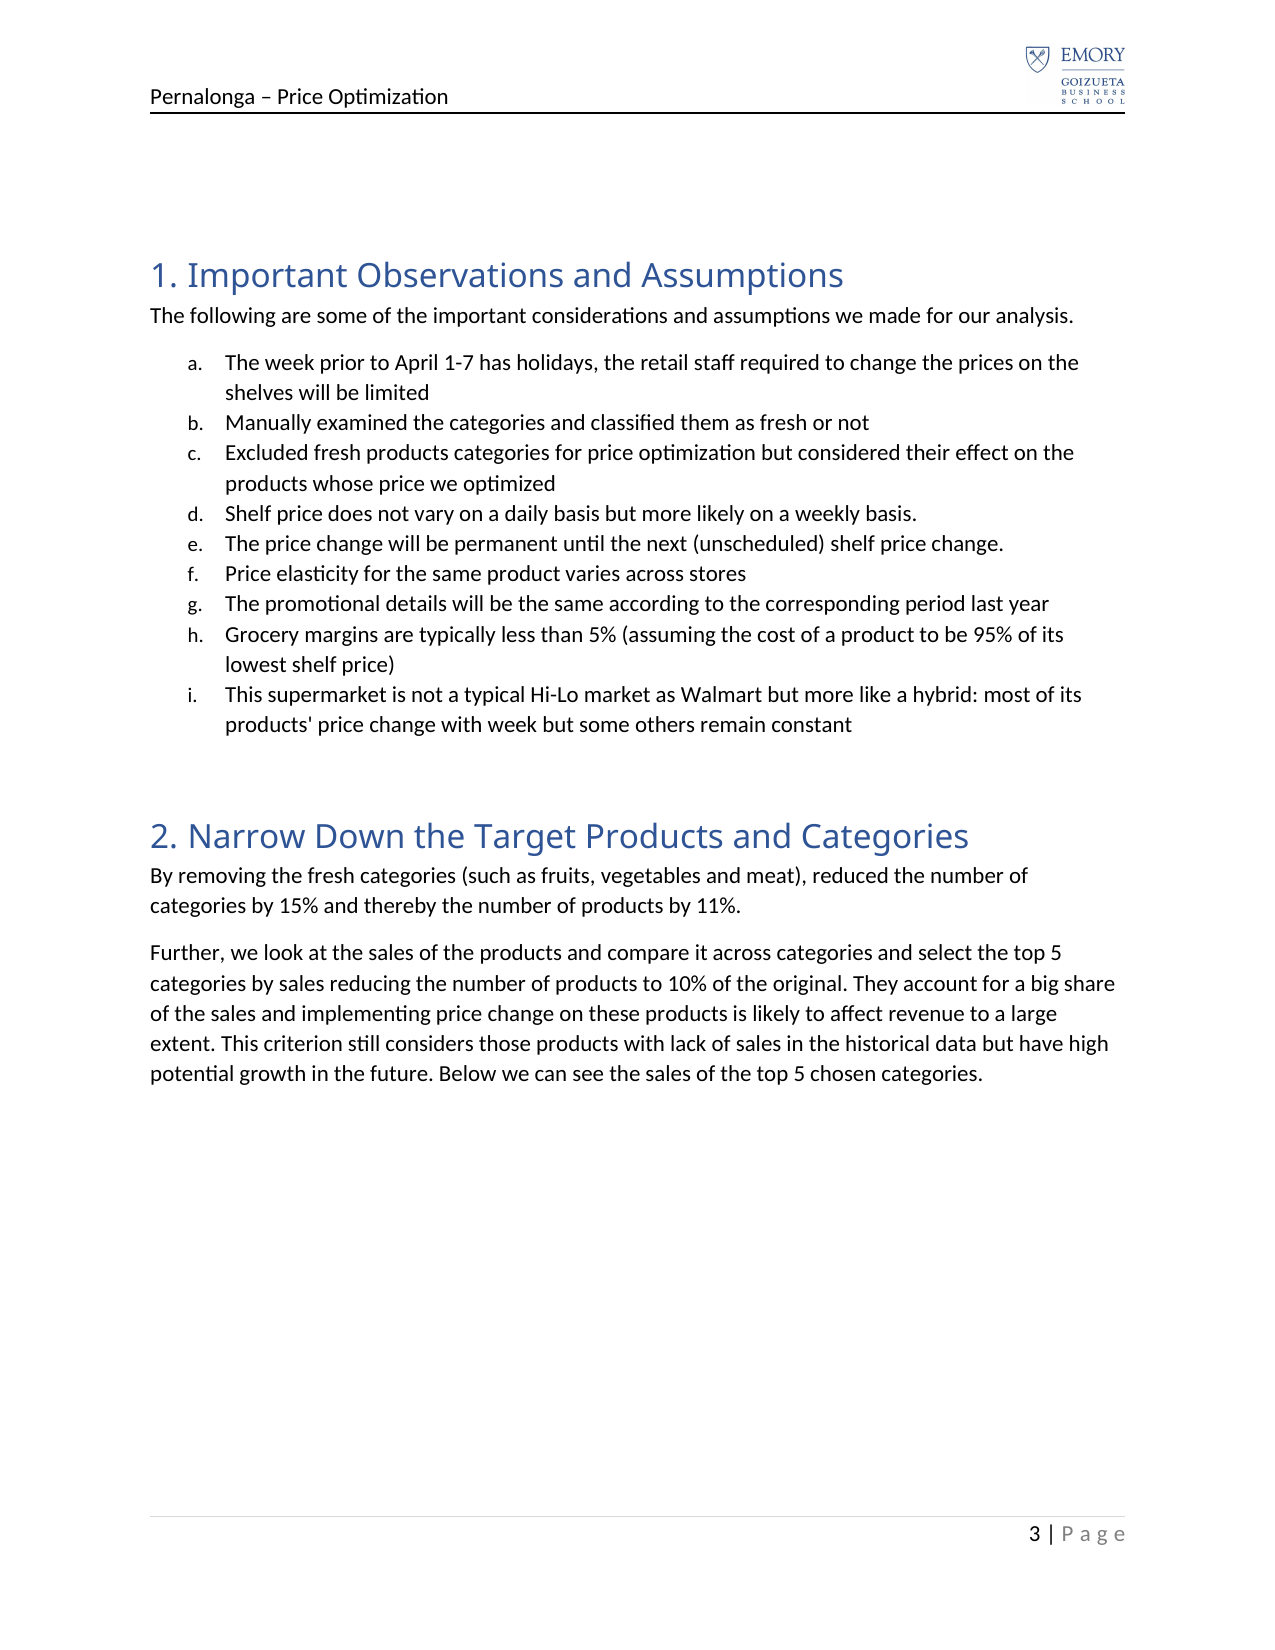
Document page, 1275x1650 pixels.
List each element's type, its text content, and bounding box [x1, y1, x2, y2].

list Grocery margins are typically less than 5% (assuming the cost of a product to be 95% of its lowest shelf price) [187, 620, 1125, 678]
list The promotional details will be the same according to the corresponding period last year [187, 589, 1125, 618]
list The price change will be permanent until the next (unscheduled) shelf price change. [187, 529, 1125, 557]
list Shelf price does not vary on a daily basis but more likely on a weekly basis. [187, 499, 1125, 527]
list Excluded fresh products categories for price optimization but considered their effect on the products whose price we optimized [187, 438, 1125, 497]
text Further, we look at the sales of the products and compare it across categories and select the top 5 categories by sales reducing the number of products to 10% of the original. They account for a big share of the sales and implementing price change on these products is likely to affect revenue to a large extent. This criterion still considers those products with lack of sales in the historical data but have high potential growth in the future. Below we can see the sales of the top 5 chosen categories. [150, 938, 1125, 1087]
text The following are some of the important considerations and assumptions we made for our analysis. [150, 301, 1125, 329]
subtitle Narrow Down the Target Products and Categories [150, 812, 1125, 858]
subtitle Important Observations and Assumptions [150, 252, 1125, 297]
picture [1025, 43, 1125, 105]
list Price elasticity for the same product varies across stores [187, 559, 1125, 587]
text By removing the fresh categories (such as fruits, vegetables and meat), reduced the number of categories by 15% and thereby the number of products by 11%. [150, 861, 1125, 920]
list Manually examined the categories and classified them as fresh or not [187, 408, 1125, 436]
list This supermarket is not a typical Hi-Lo market as Walmart but more like a hybrid: most of its products' price change with week but some others remain constant [187, 680, 1125, 738]
list The week prior to April 1-7 has holidays, the retail staff required to change the prices on the shelves will be limited [187, 348, 1125, 406]
